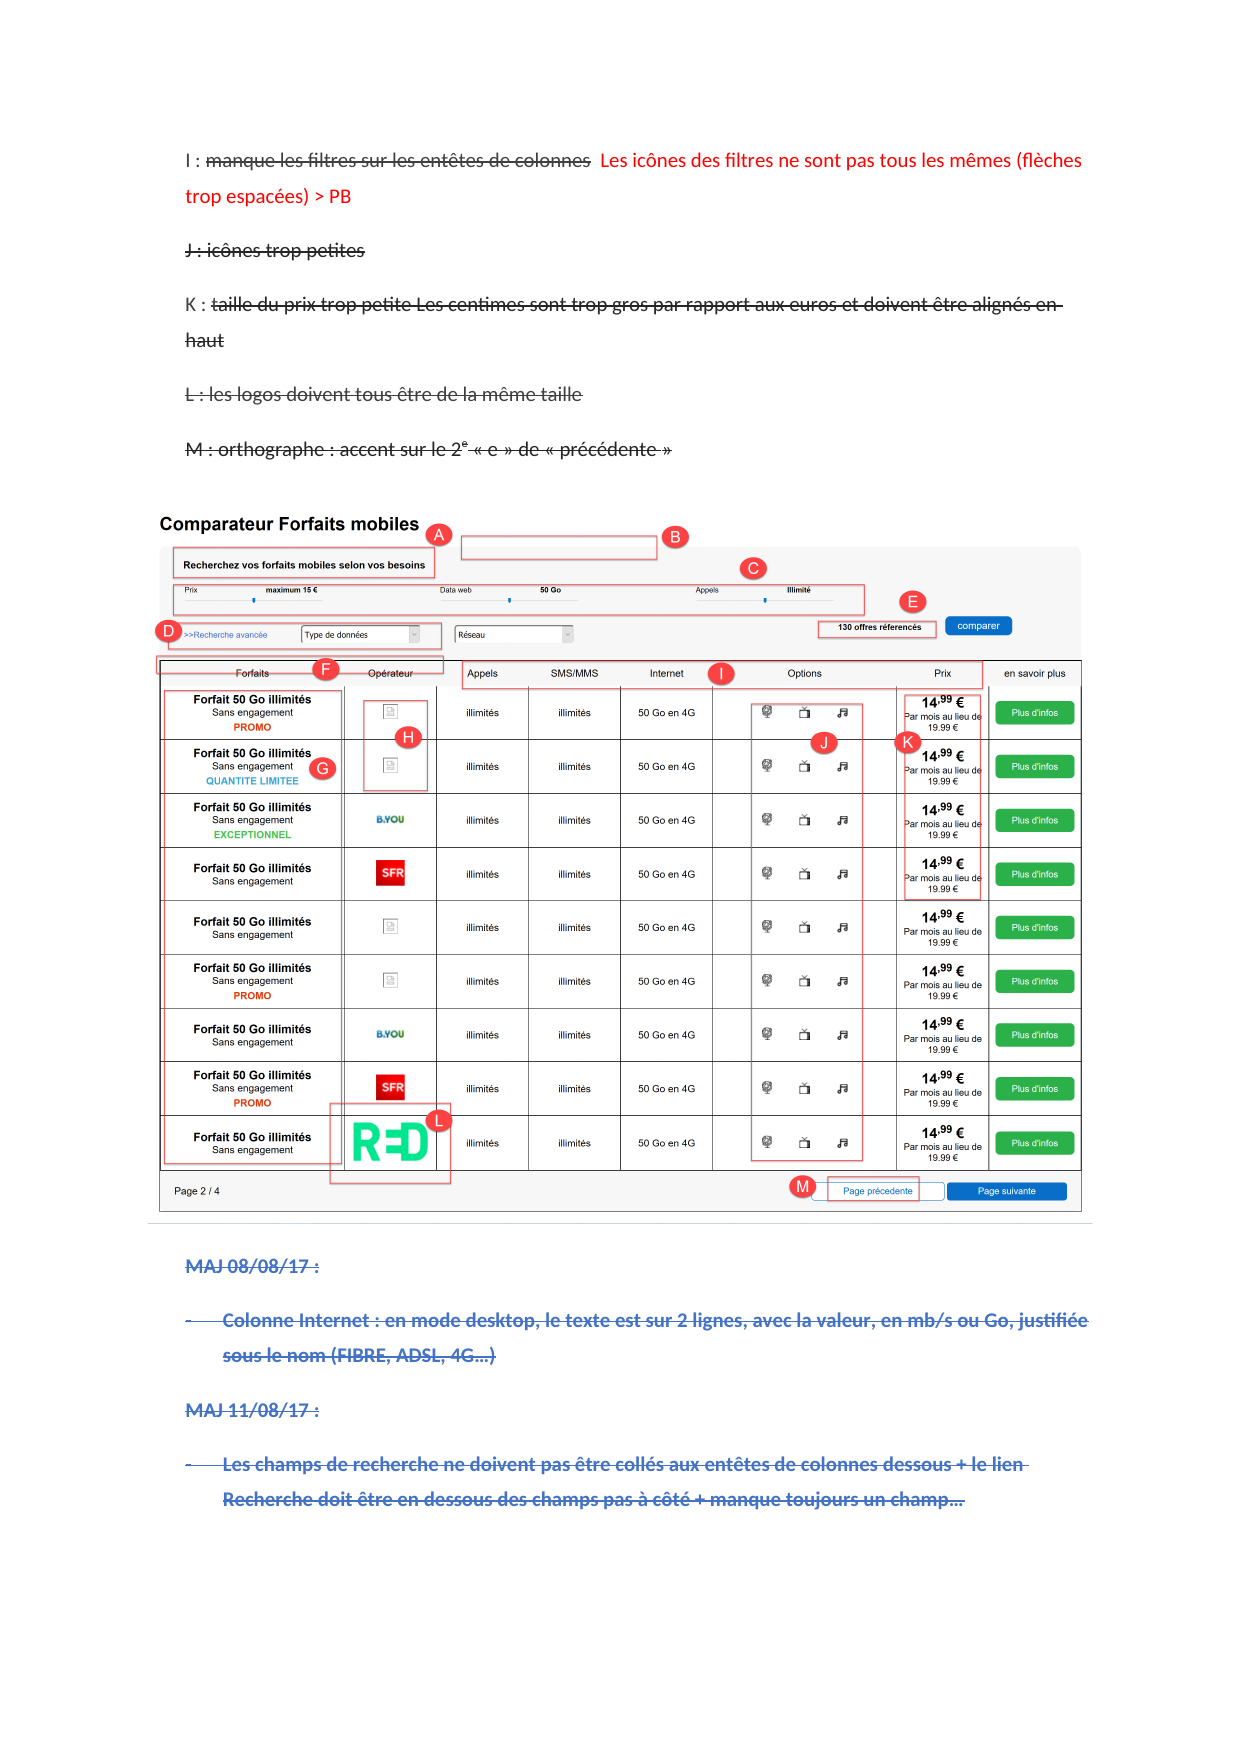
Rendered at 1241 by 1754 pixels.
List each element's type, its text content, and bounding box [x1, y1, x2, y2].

text J : icônes trop petites [185, 237, 1093, 263]
text M : orthographe : accent sur le 2e « e » de « précédente » [185, 436, 1093, 461]
text L : les logos doivent tous être de la même taille [185, 381, 1093, 407]
text I : manque les filtres sur les entêtes de colonnes Les icônes des filtres ne sont pas tous les mêmes (flèches trop espacées) > PB [185, 148, 1093, 208]
text MAJ 11/08/17 : [185, 1397, 1093, 1422]
list Colonne Internet : en mode desktop, le texte est sur 2 lignes, avec la valeur, en mb/s ou Go, justifiée sous le nom (FIBRE, ADSL, 4G…) [185, 1307, 1093, 1368]
list Les champs de recherche ne doivent pas être collés aux entêtes de colonnes dessous + le lien Recherche doit être en dessous des champs pas à côté + manque toujours un champ… [185, 1451, 1093, 1512]
text MAJ 08/08/17 : [185, 1253, 1093, 1278]
picture [147, 490, 1093, 1224]
text K : taille du prix trop petite Les centimes sont trop gros par rapport aux euros et doivent être alignés en haut [185, 292, 1093, 353]
